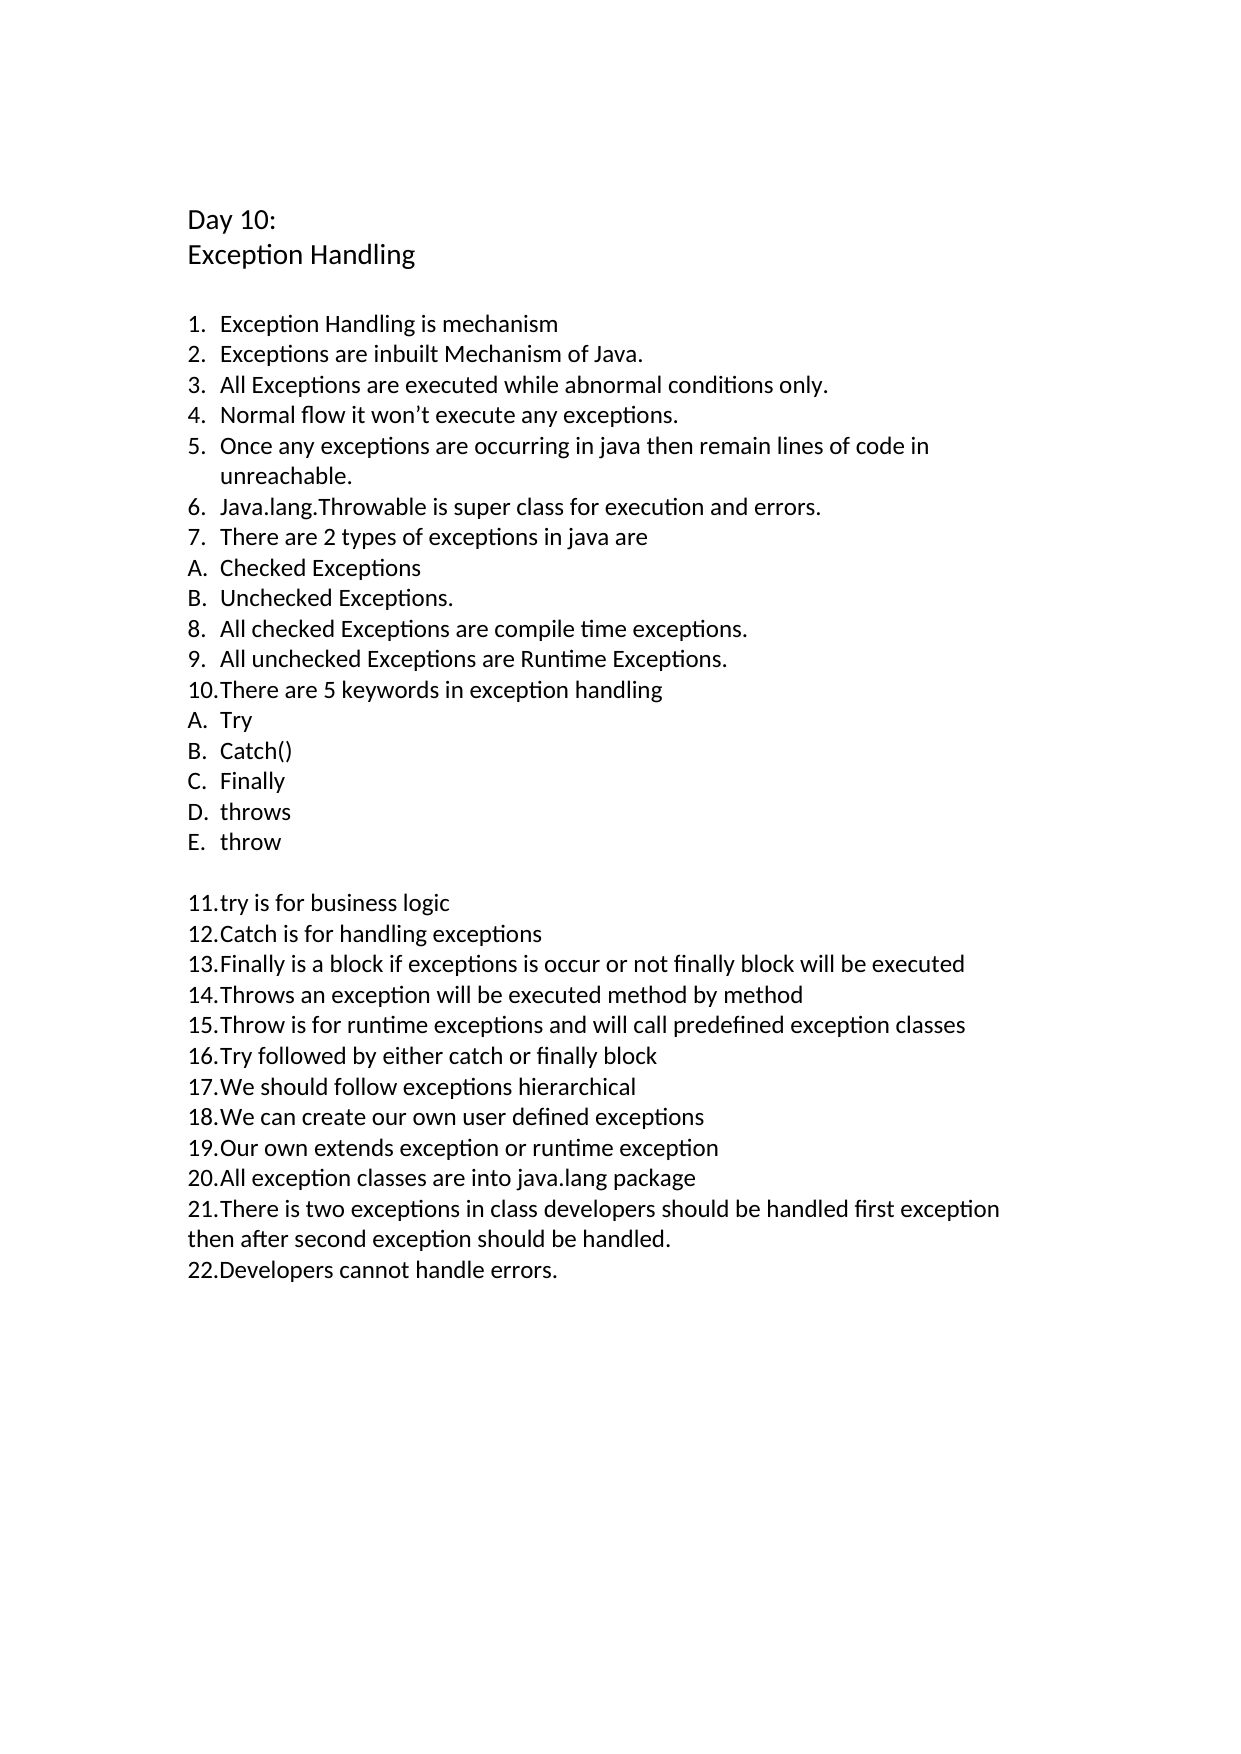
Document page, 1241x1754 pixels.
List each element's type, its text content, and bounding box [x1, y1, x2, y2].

list Unchecked Exceptions. [187, 582, 1053, 613]
list There are 2 types of exceptions in java are [187, 521, 1053, 552]
list Try followed by either catch or finally block [187, 1040, 1053, 1071]
list Finally [187, 766, 1053, 796]
list try is for business logic [187, 888, 1053, 918]
list Exception Handling [187, 236, 1053, 272]
list All Exceptions are executed while abnormal conditions only. [187, 369, 1053, 399]
list Throw is for runtime exceptions and will call predefined exception classes [187, 1010, 1053, 1040]
list Java.lang.Throwable is super class for execution and errors. [187, 491, 1053, 521]
list All unchecked Exceptions are Runtime Exceptions. [187, 643, 1053, 674]
list Try [187, 704, 1053, 735]
list Normal flow it won’t execute any exceptions. [187, 399, 1053, 430]
list Once any exceptions are occurring in java then remain lines of code in unreachable. [187, 430, 1053, 491]
list Finally is a block if exceptions is occur or not finally block will be executed [187, 949, 1053, 979]
list Day 10: [187, 201, 1053, 236]
list Exception Handling is mechanism [187, 308, 1053, 338]
list Checked Exceptions [187, 552, 1053, 582]
list We should follow exceptions hierarchical [187, 1071, 1053, 1101]
list All checked Exceptions are compile time exceptions. [187, 613, 1053, 643]
list throws [187, 796, 1053, 827]
list Exceptions are inbuilt Mechanism of Java. [187, 338, 1053, 369]
list There is two exceptions in class developers should be handled first exception then after second exception should be handled. [187, 1193, 1053, 1254]
list Catch is for handling exceptions [187, 918, 1053, 949]
list throw [187, 827, 1053, 857]
list Catch() [187, 735, 1053, 766]
list 22.Developers cannot handle errors. [187, 1254, 1053, 1284]
list We can create our own user defined exceptions [187, 1101, 1053, 1132]
list Throws an exception will be executed method by method [187, 979, 1053, 1010]
list All exception classes are into java.lang package [187, 1162, 1053, 1193]
list There are 5 keywords in exception handling [187, 674, 1053, 704]
list Our own extends exception or runtime exception [187, 1132, 1053, 1162]
